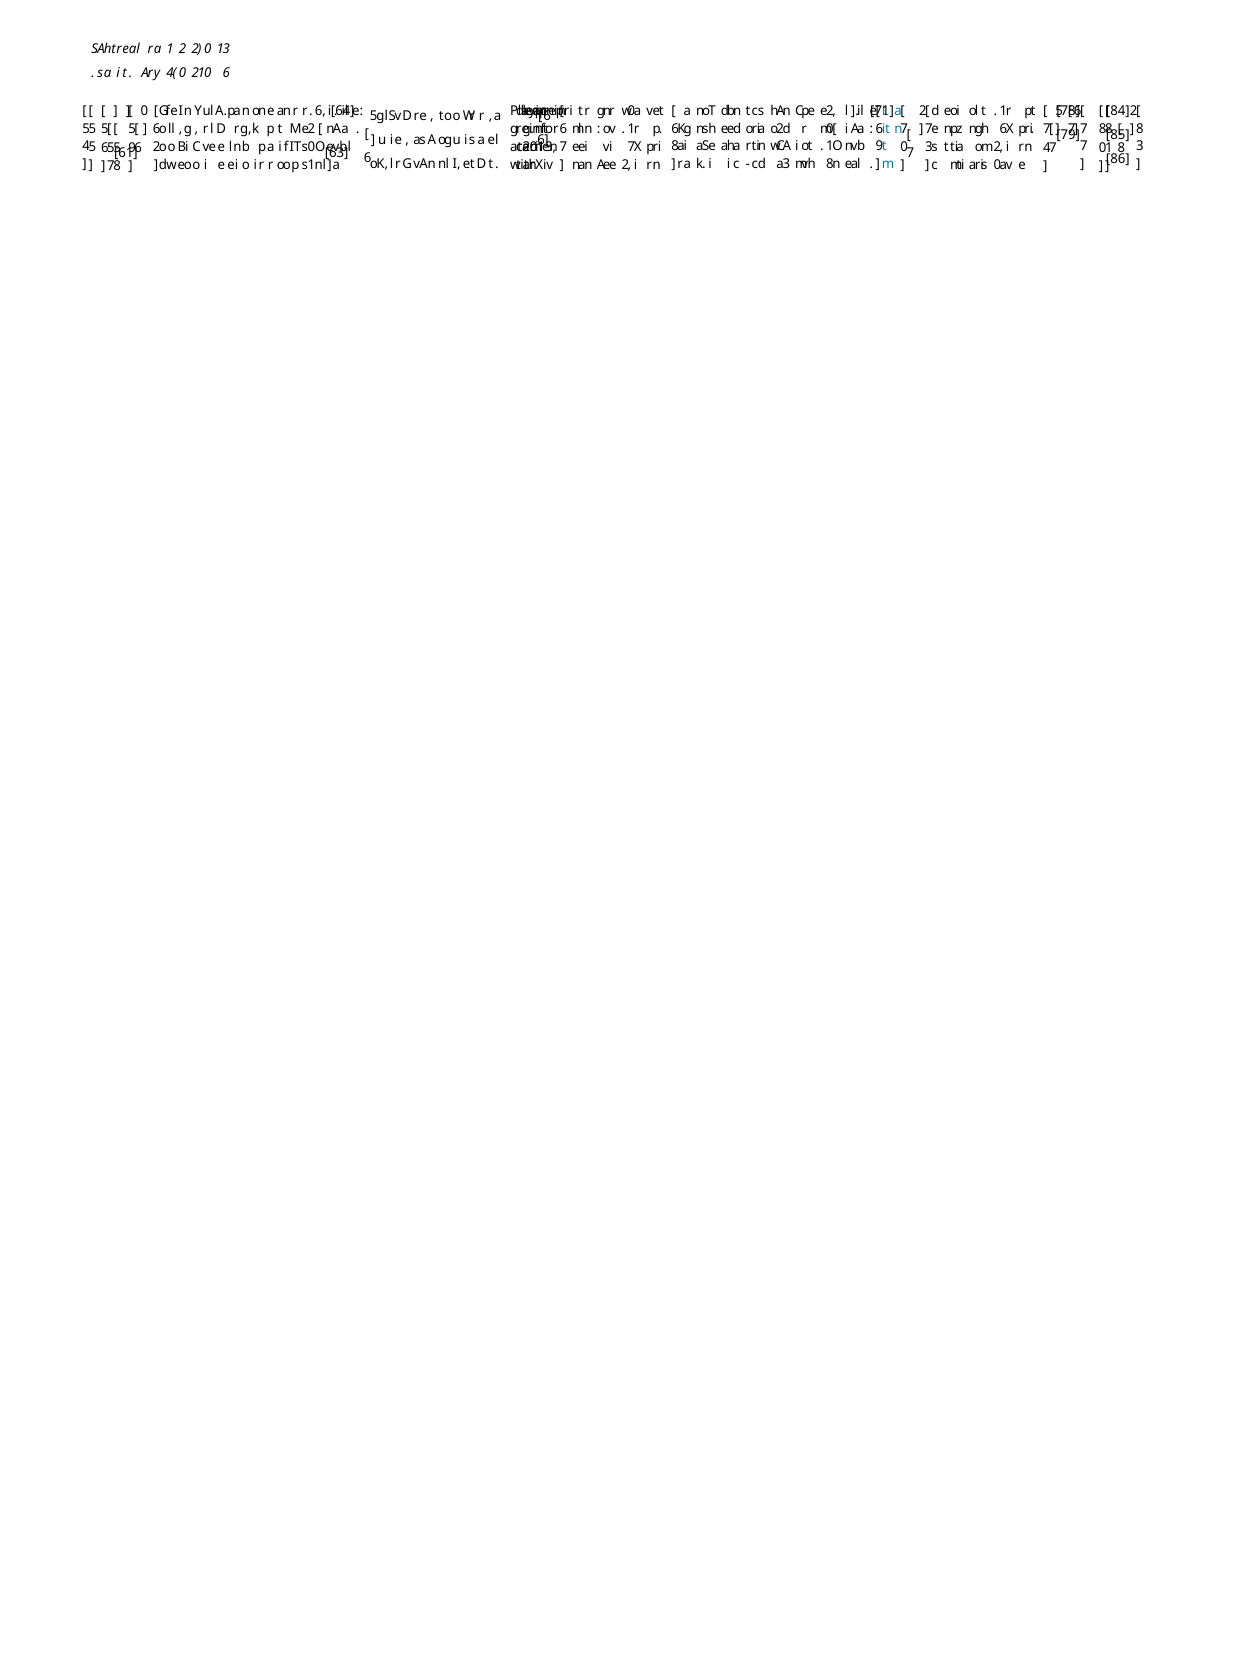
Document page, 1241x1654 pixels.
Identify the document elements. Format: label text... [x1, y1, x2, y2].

text S. Ashtari et al. Array 14 (2022) 100136 [91, 34, 229, 82]
text [65] oglu K, Silver D, Graves A, Antonoglou I, Wierstra D, et al. [363, 101, 500, 173]
text [62] Goodfellow I, Bengio Y, Courville A. Deep learning, book in preparation for MIT press. 2016, [Online]. Available: . [153, 101, 363, 173]
picture [895, 126, 901, 133]
